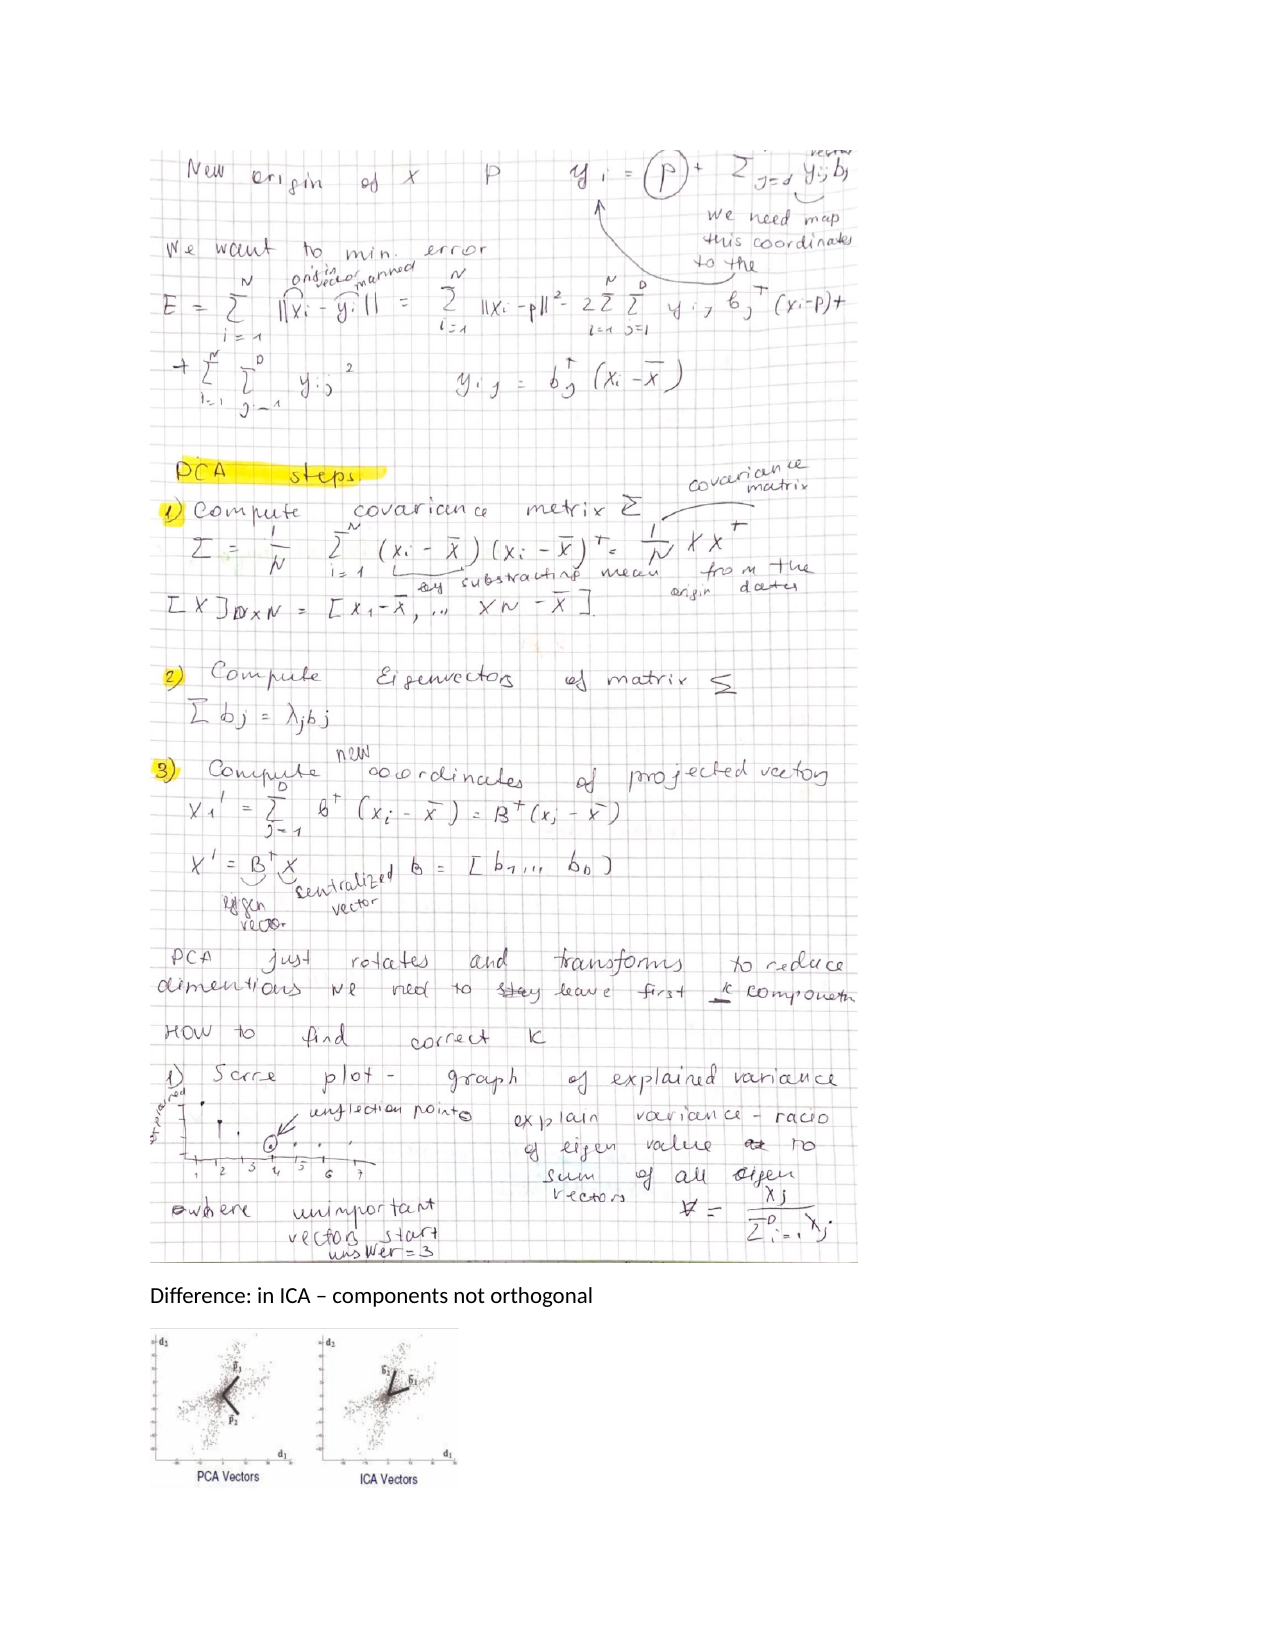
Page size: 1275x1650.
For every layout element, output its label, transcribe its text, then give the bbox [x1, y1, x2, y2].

text Difference: in ICA – components not orthogonal [150, 1281, 1125, 1309]
picture [150, 150, 858, 1263]
picture [150, 1328, 459, 1489]
